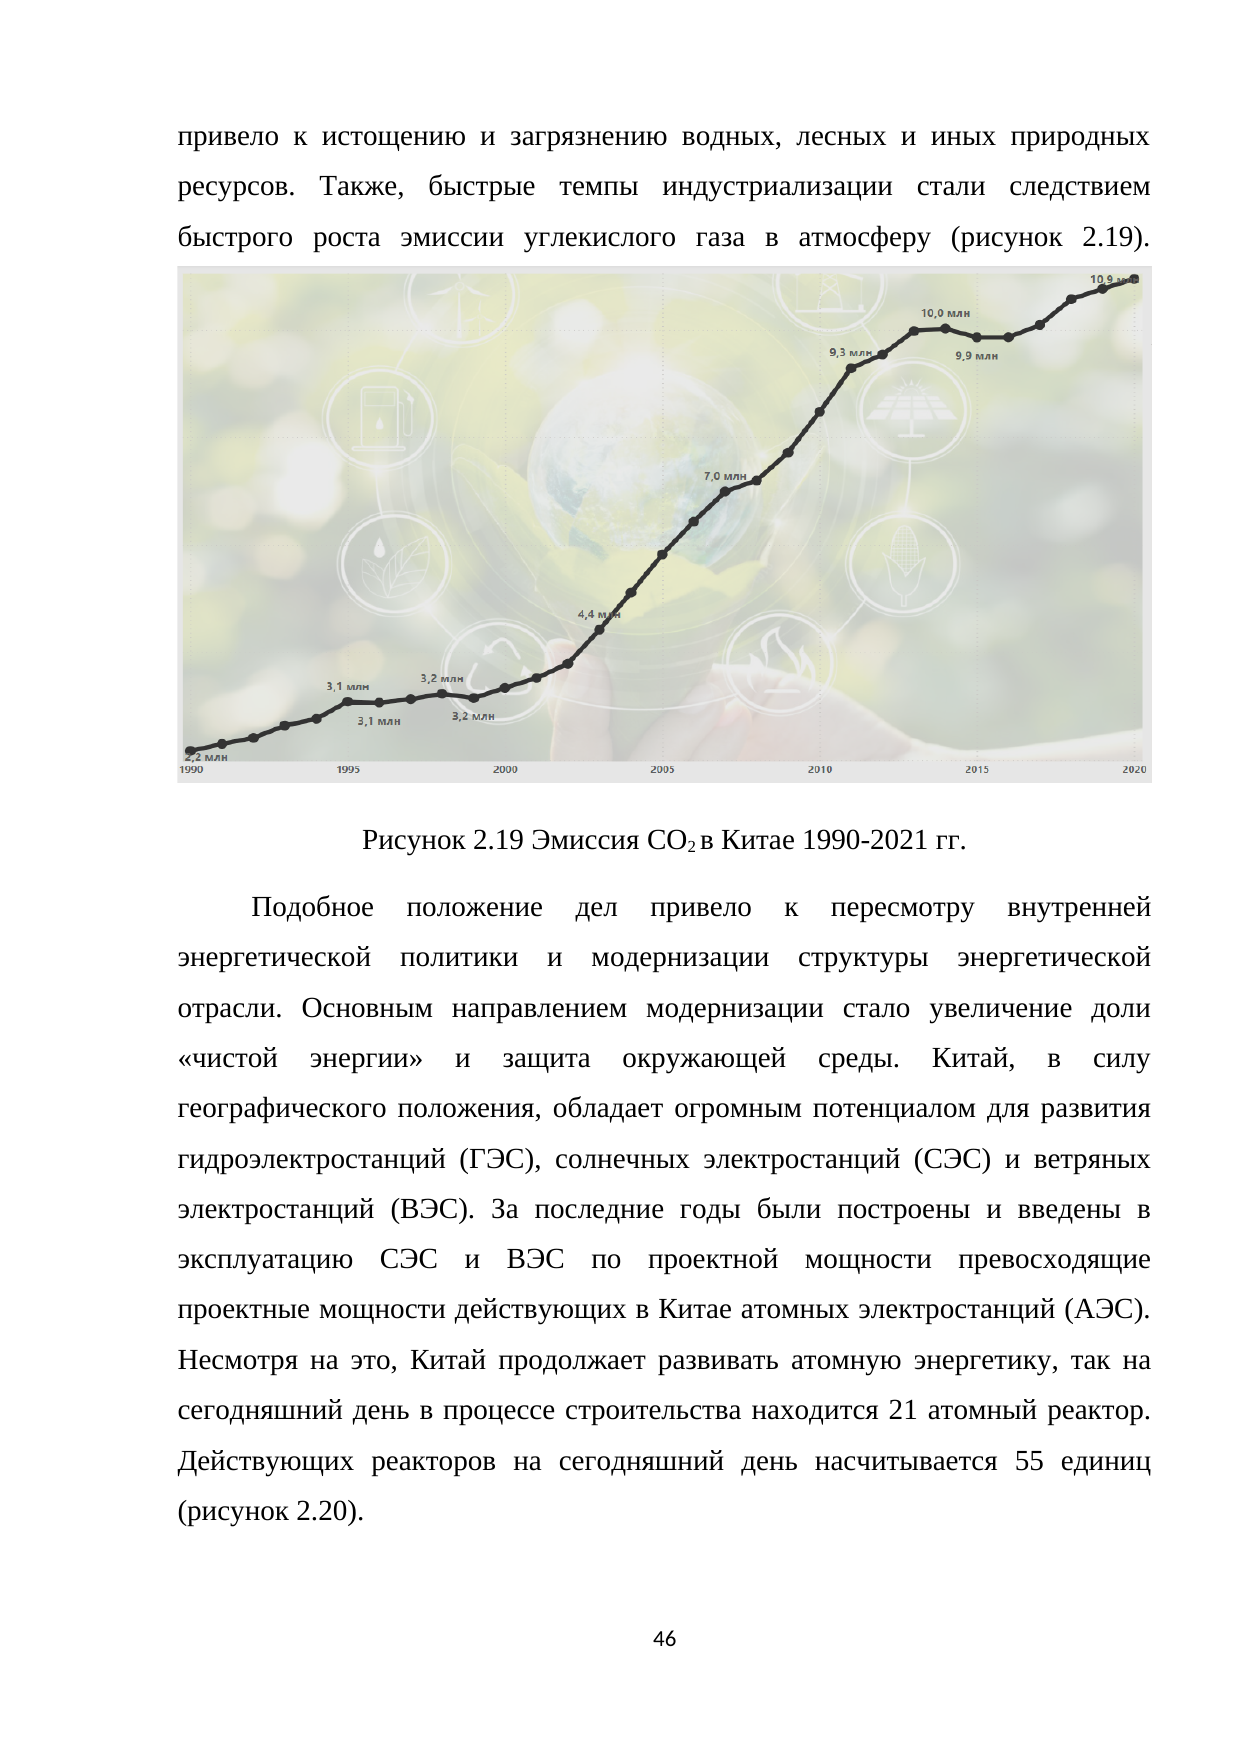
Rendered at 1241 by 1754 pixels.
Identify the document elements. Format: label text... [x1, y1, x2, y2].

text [177, 118, 1152, 266]
picture [177, 266, 1152, 783]
text Подобное положение дел привело к пересмотру внутренней энергетической политики и модернизации структуры энергетической отрасли. Основным направлением модернизации стало увеличение доли «чистой энергии» и защита окружающей среды. Китай, в силу географического положения, обладает огромным потенциалом для развития гидроэлектростанций (ГЭС), солнечных электростанций (СЭС) и ветряных электростанций (ВЭС). За последние годы были построены и введены в эксплуатацию СЭС и ВЭС по проектной мощности превосходящие проектные мощности действующих в Китае атомных электростанций (АЭС). Несмотря на это, Китай продолжает развивать атомную энергетику, так на сегодняшний день в процессе строительства находится 21 атомный реактор. Действующих реакторов на сегодняшний день насчитывается 55 единиц (рисунок 2.20). [177, 889, 1152, 1526]
text Рисунок 2.19 Эмиссия CO2 в Китае 1990-2021 гг. [177, 822, 1152, 856]
